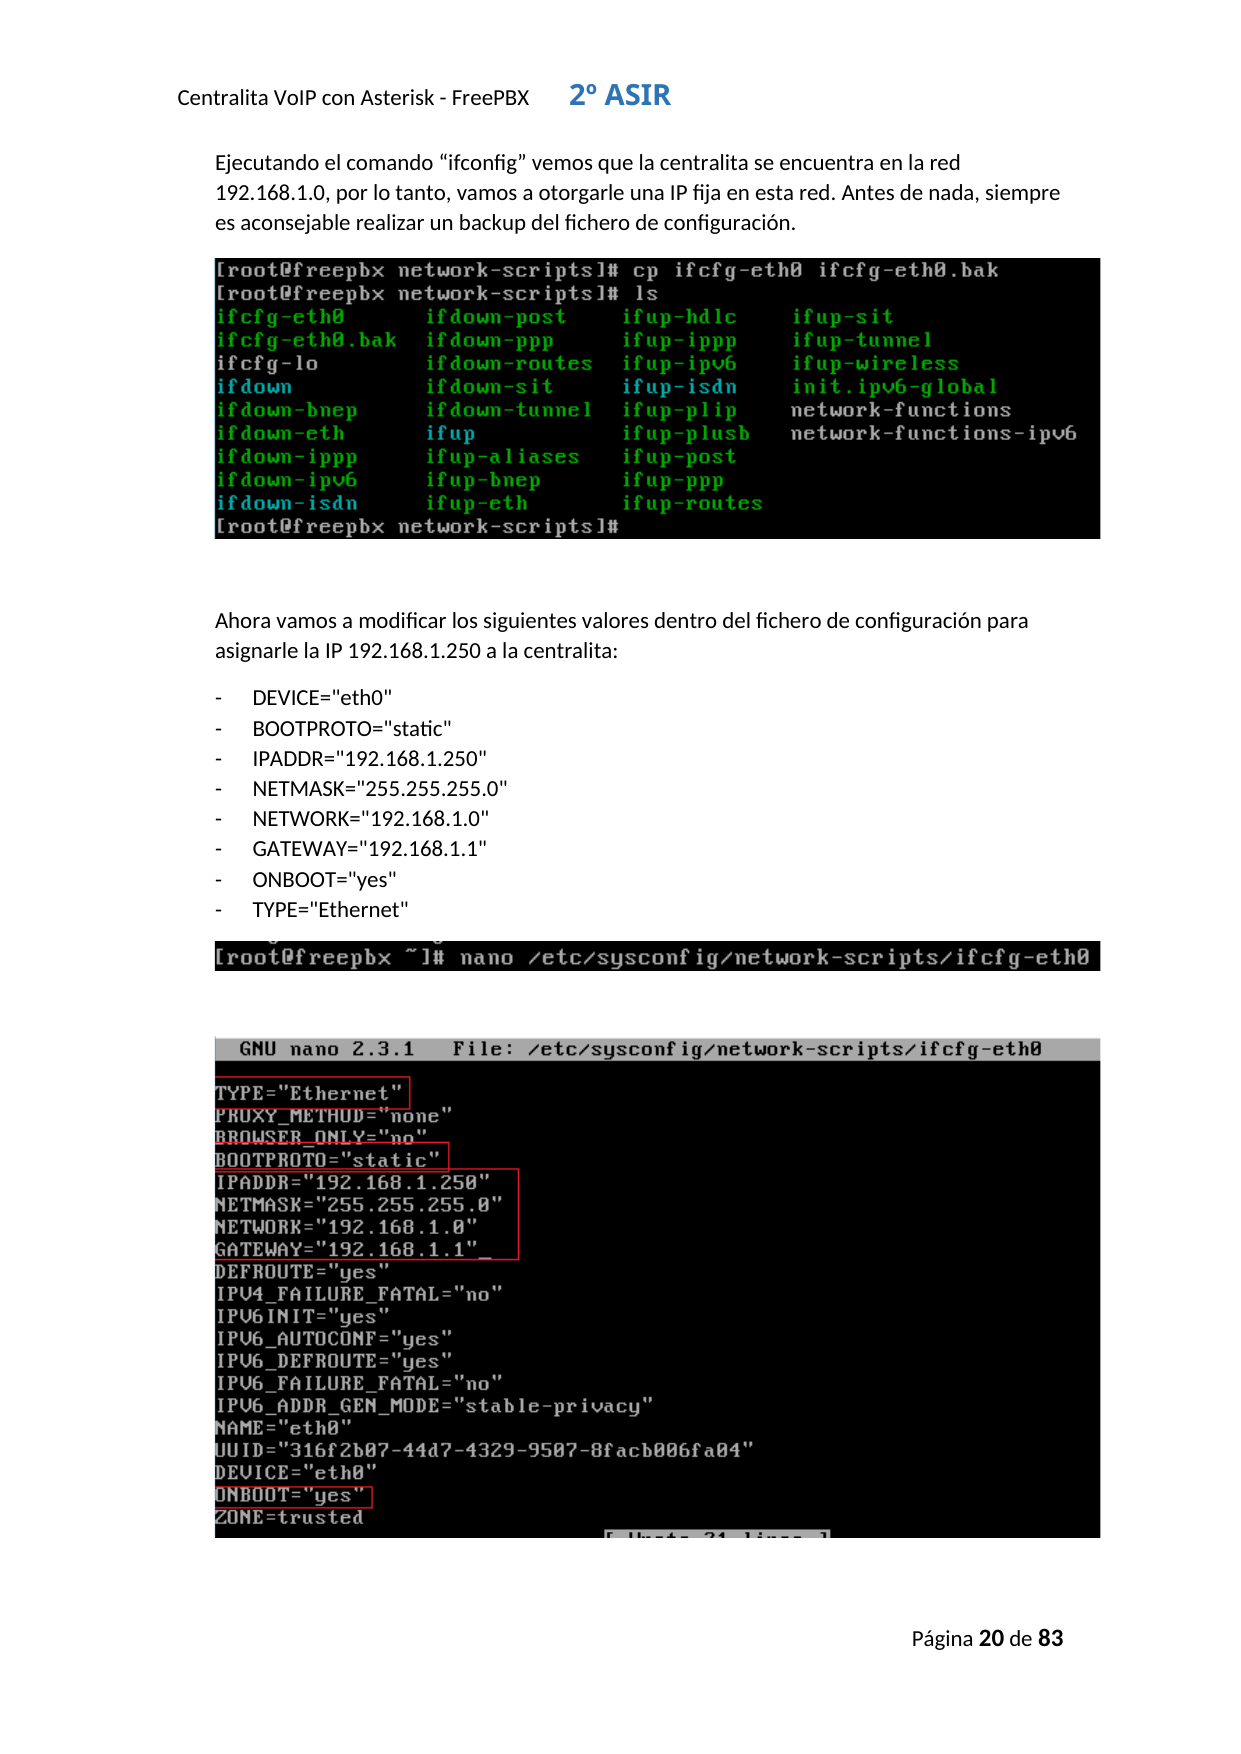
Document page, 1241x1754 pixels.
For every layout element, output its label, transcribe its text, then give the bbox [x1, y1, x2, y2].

picture [214, 1036, 1101, 1538]
list NETMASK="255.255.255.0" [215, 774, 1063, 802]
list ONBOOT="yes" [215, 865, 1063, 893]
text Ahora vamos a modificar los siguientes valores dentro del fichero de configuración para asignarle la IP 192.168.1.250 a la centralita: [215, 606, 1063, 665]
picture [214, 258, 1101, 539]
list DEVICE="eth0" [215, 683, 1063, 712]
list NETWORK="192.168.1.0" [215, 804, 1063, 832]
list IPADDR="192.168.1.250" [215, 744, 1063, 772]
list GATEWAY="192.168.1.1" [215, 834, 1063, 863]
list TYPE="Ethernet" [215, 895, 1063, 923]
picture [214, 941, 1101, 971]
list BOOTPROTO="static" [215, 714, 1063, 742]
text Ejecutando el comando “ifconfig” vemos que la centralita se encuentra en la red 192.168.1.0, por lo tanto, vamos a otorgarle una IP fija en esta red. Antes de nada, siempre es aconsejable realizar un backup del fichero de configuración. [215, 148, 1063, 236]
